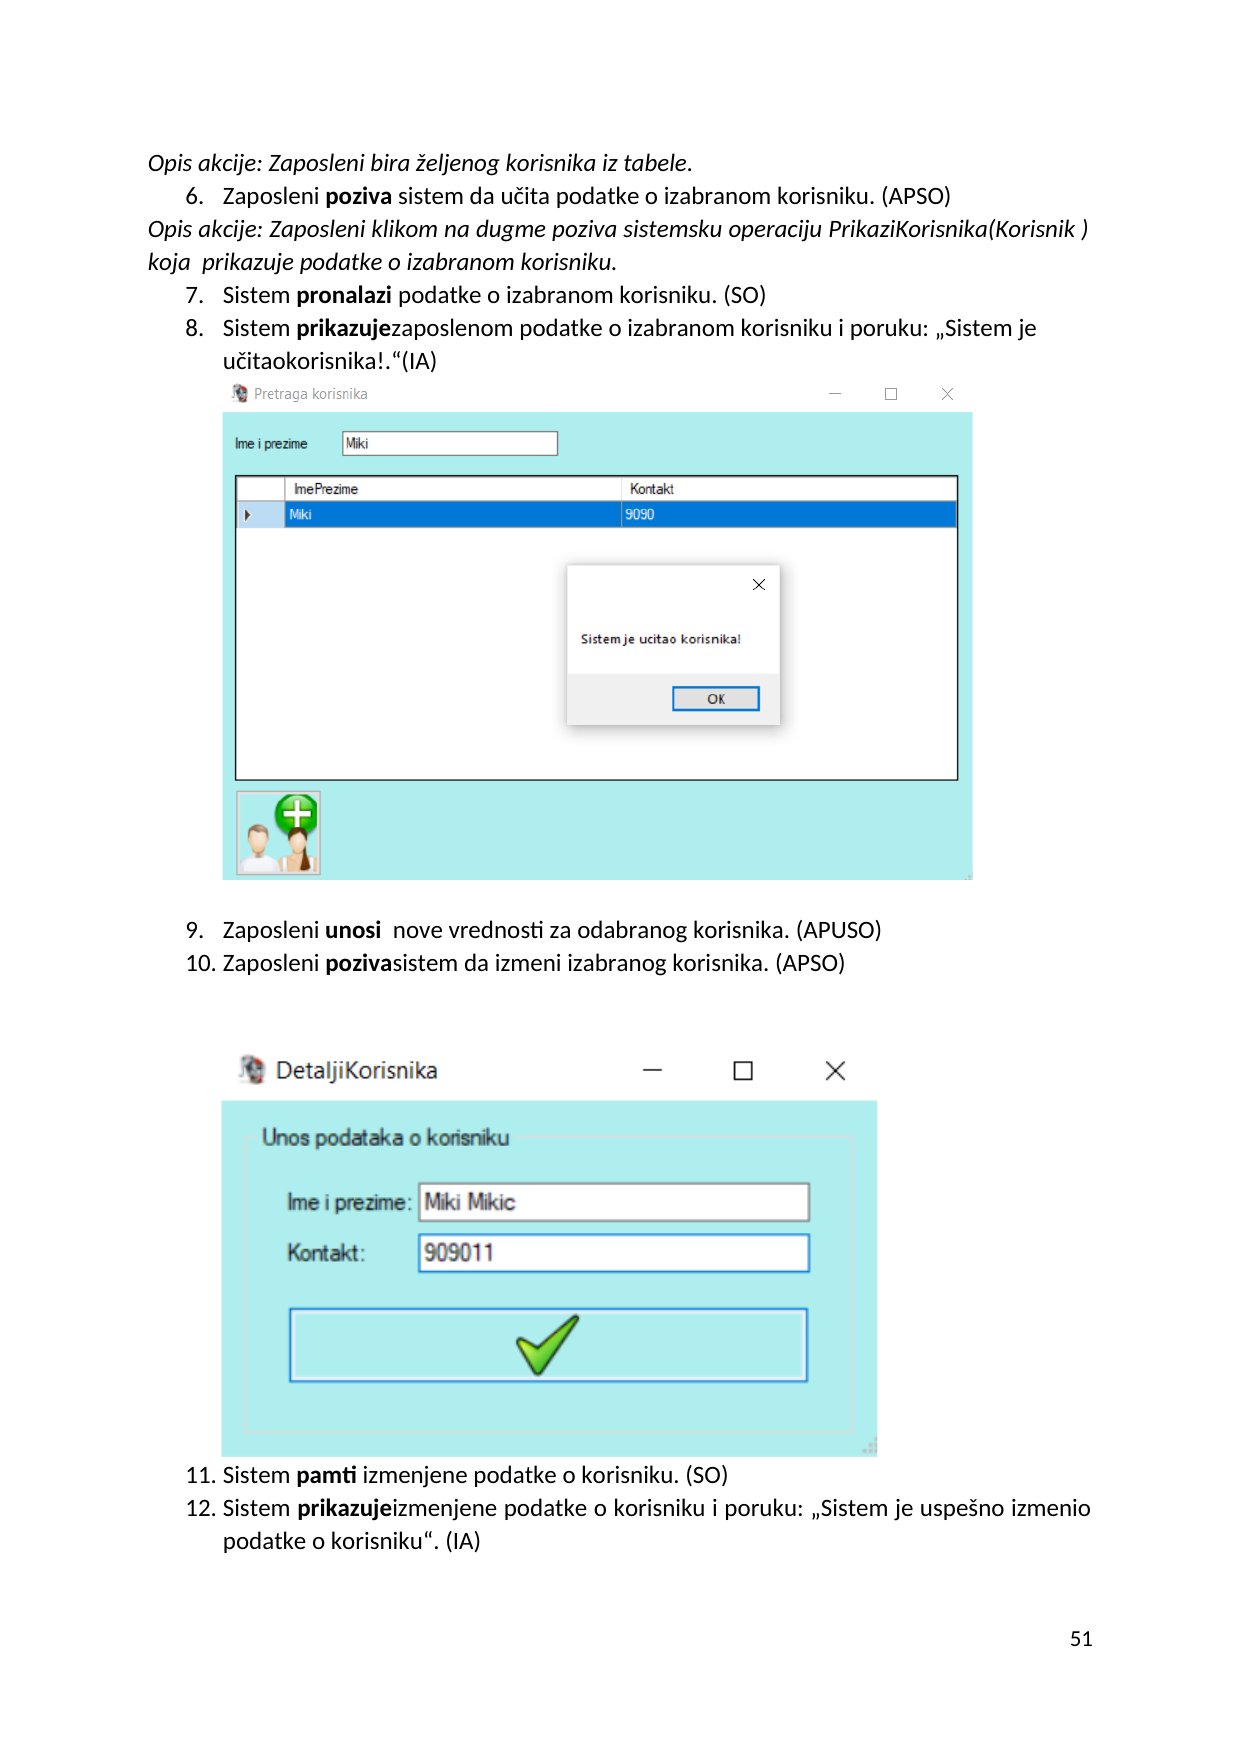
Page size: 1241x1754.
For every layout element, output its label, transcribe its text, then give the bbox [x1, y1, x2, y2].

picture [221, 1046, 878, 1457]
list Sistem prikazujeizmenjene podatke o korisniku i poruku: „Sistem je uspešno izmenio podatke o korisniku“. (IA) [185, 1492, 1093, 1556]
list Sistem pamti izmenjene podatke o korisniku. (SO) [185, 1459, 1093, 1490]
list Sistem pronalazi podatke o izabranom korisniku. (SO) [185, 279, 1093, 310]
list Zaposleni pozivasistem da izmeni izabranog korisnika. (APSO) [185, 947, 1093, 978]
text Opis akcije: Zaposleni klikom na dugme poziva sistemsku operaciju PrikaziKorisnika(Korisnik ) koja prikazuje podatke o izabranom korisniku. [148, 213, 1093, 277]
list Zaposleni unosi nove vrednosti za odabranog korisnika. (APUSO) [185, 914, 1093, 945]
list Zaposleni poziva sistem da učita podatke o izabranom korisniku. (APSO) [185, 181, 1093, 211]
text Opis akcije: Zaposleni bira željenog korisnika iz tabele. [148, 148, 1093, 178]
picture [222, 377, 973, 880]
